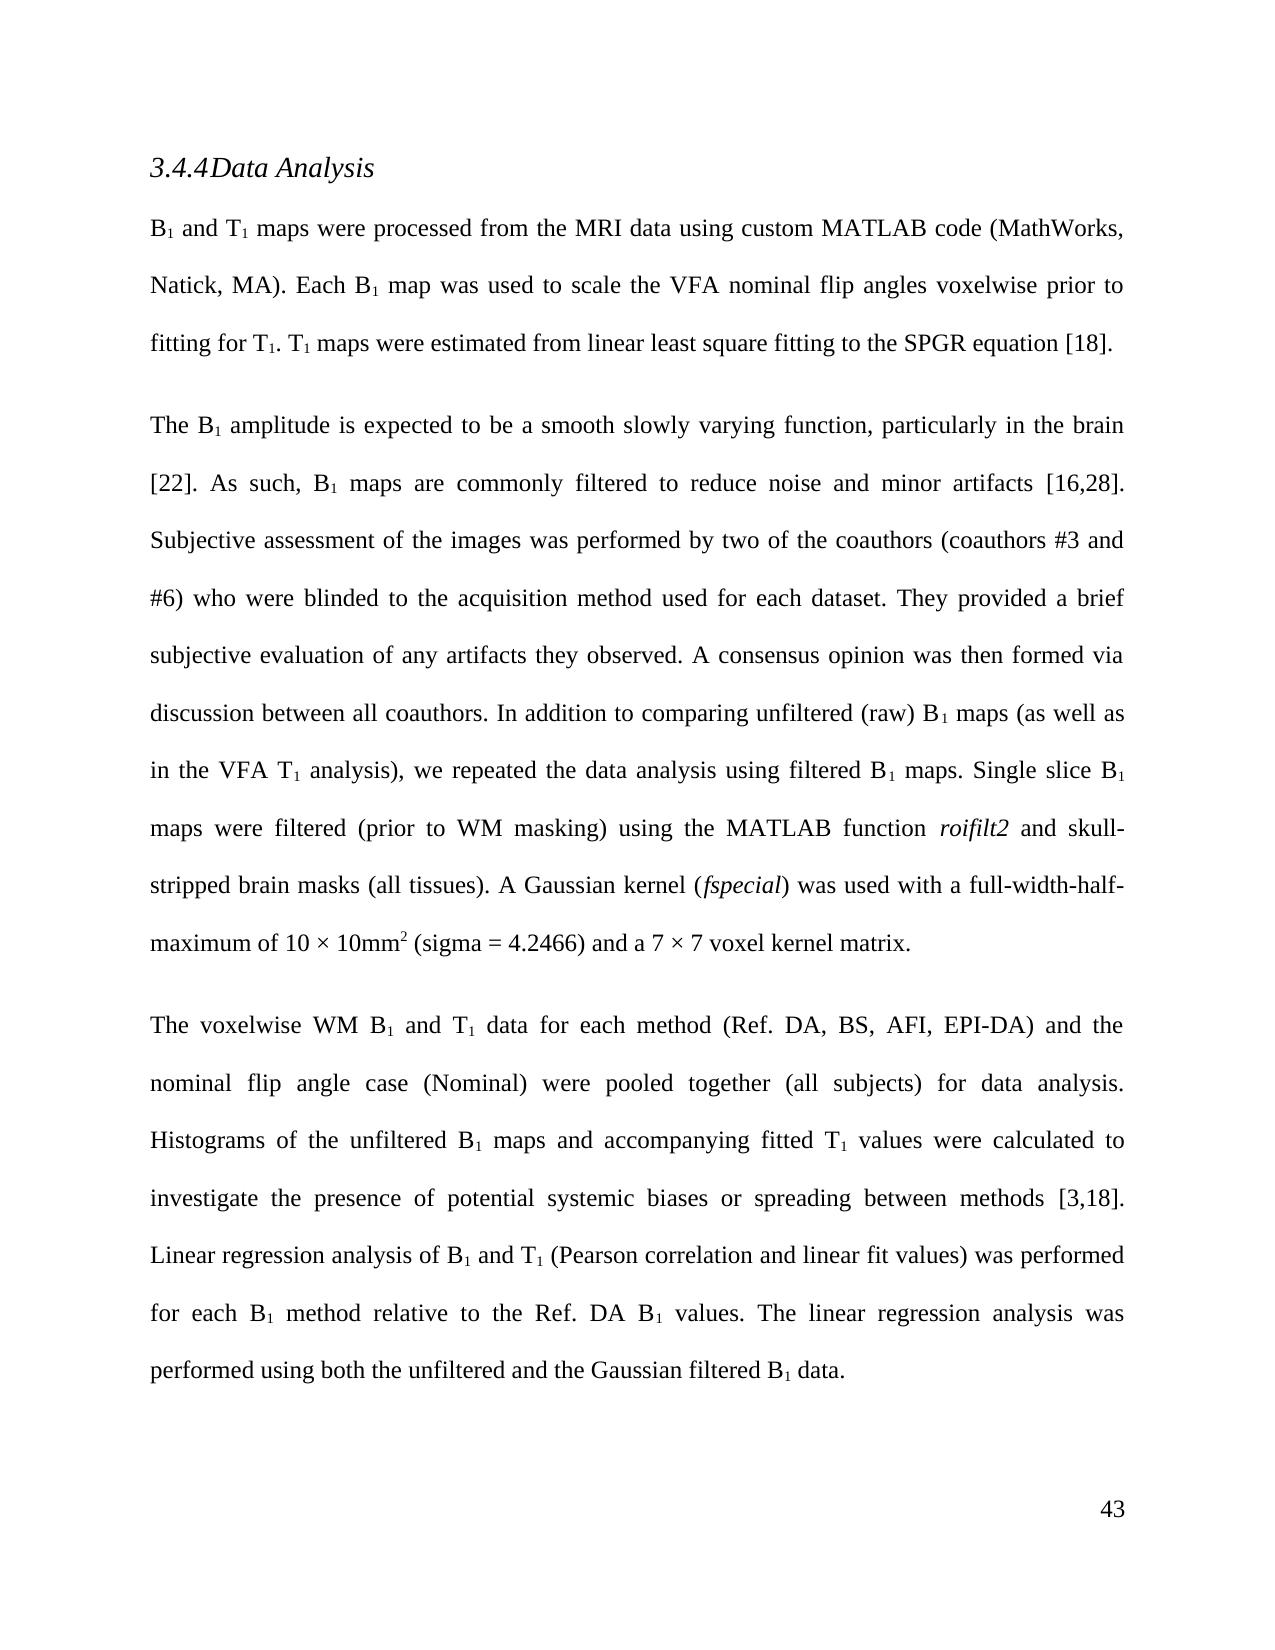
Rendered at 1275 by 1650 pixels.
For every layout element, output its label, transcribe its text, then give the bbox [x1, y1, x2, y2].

text The B1 amplitude is expected to be a smooth slowly varying function, particularly in the brain [22]. As such, B1 maps are commonly filtered to reduce noise and minor artifacts [16,28]. Subjective assessment of the images was performed by two of the coauthors (coauthors #3 and #6) who were blinded to the acquisition method used for each dataset. They provided a brief subjective evaluation of any artifacts they observed. A consensus opinion was then formed via discussion between all coauthors. In addition to comparing unfiltered (raw) B1 maps (as well as in the VFA T1 analysis), we repeated the data analysis using filtered B1 maps. Single slice B1 maps were filtered (prior to WM masking) using the MATLAB function roifilt2 and skull-stripped brain masks (all tissues). A Gaussian kernel (fspecial) was used with a full-width-half-maximum of 10 × 10mm2 (sigma = 4.2466) and a 7 × 7 voxel kernel matrix. [150, 410, 1125, 957]
text The voxelwise WM B1 and T1 data for each method (Ref. DA, BS, AFI, EPI-DA) and the nominal flip angle case (Nominal) were pooled together (all subjects) for data analysis. Histograms of the unfiltered B1 maps and accompanying fitted T1 values were calculated to investigate the presence of potential systemic biases or spreading between methods [3,18]. Linear regression analysis of B1 and T1 (Pearson correlation and linear fit values) was performed for each B1 method relative to the Ref. DA B1 values. The linear regression analysis was performed using both the unfiltered and the Gaussian filtered B1 data. [150, 1010, 1125, 1384]
text B1 and T1 maps were processed from the MRI data using custom MATLAB code (MathWorks, Natick, MA). Each B1 map was used to scale the VFA nominal flip angles voxelwise prior to fitting for T1. T1 maps were estimated from linear least square fitting to the SPGR equation [18]. [150, 213, 1125, 357]
subtitle Data Analysis [150, 150, 1125, 183]
